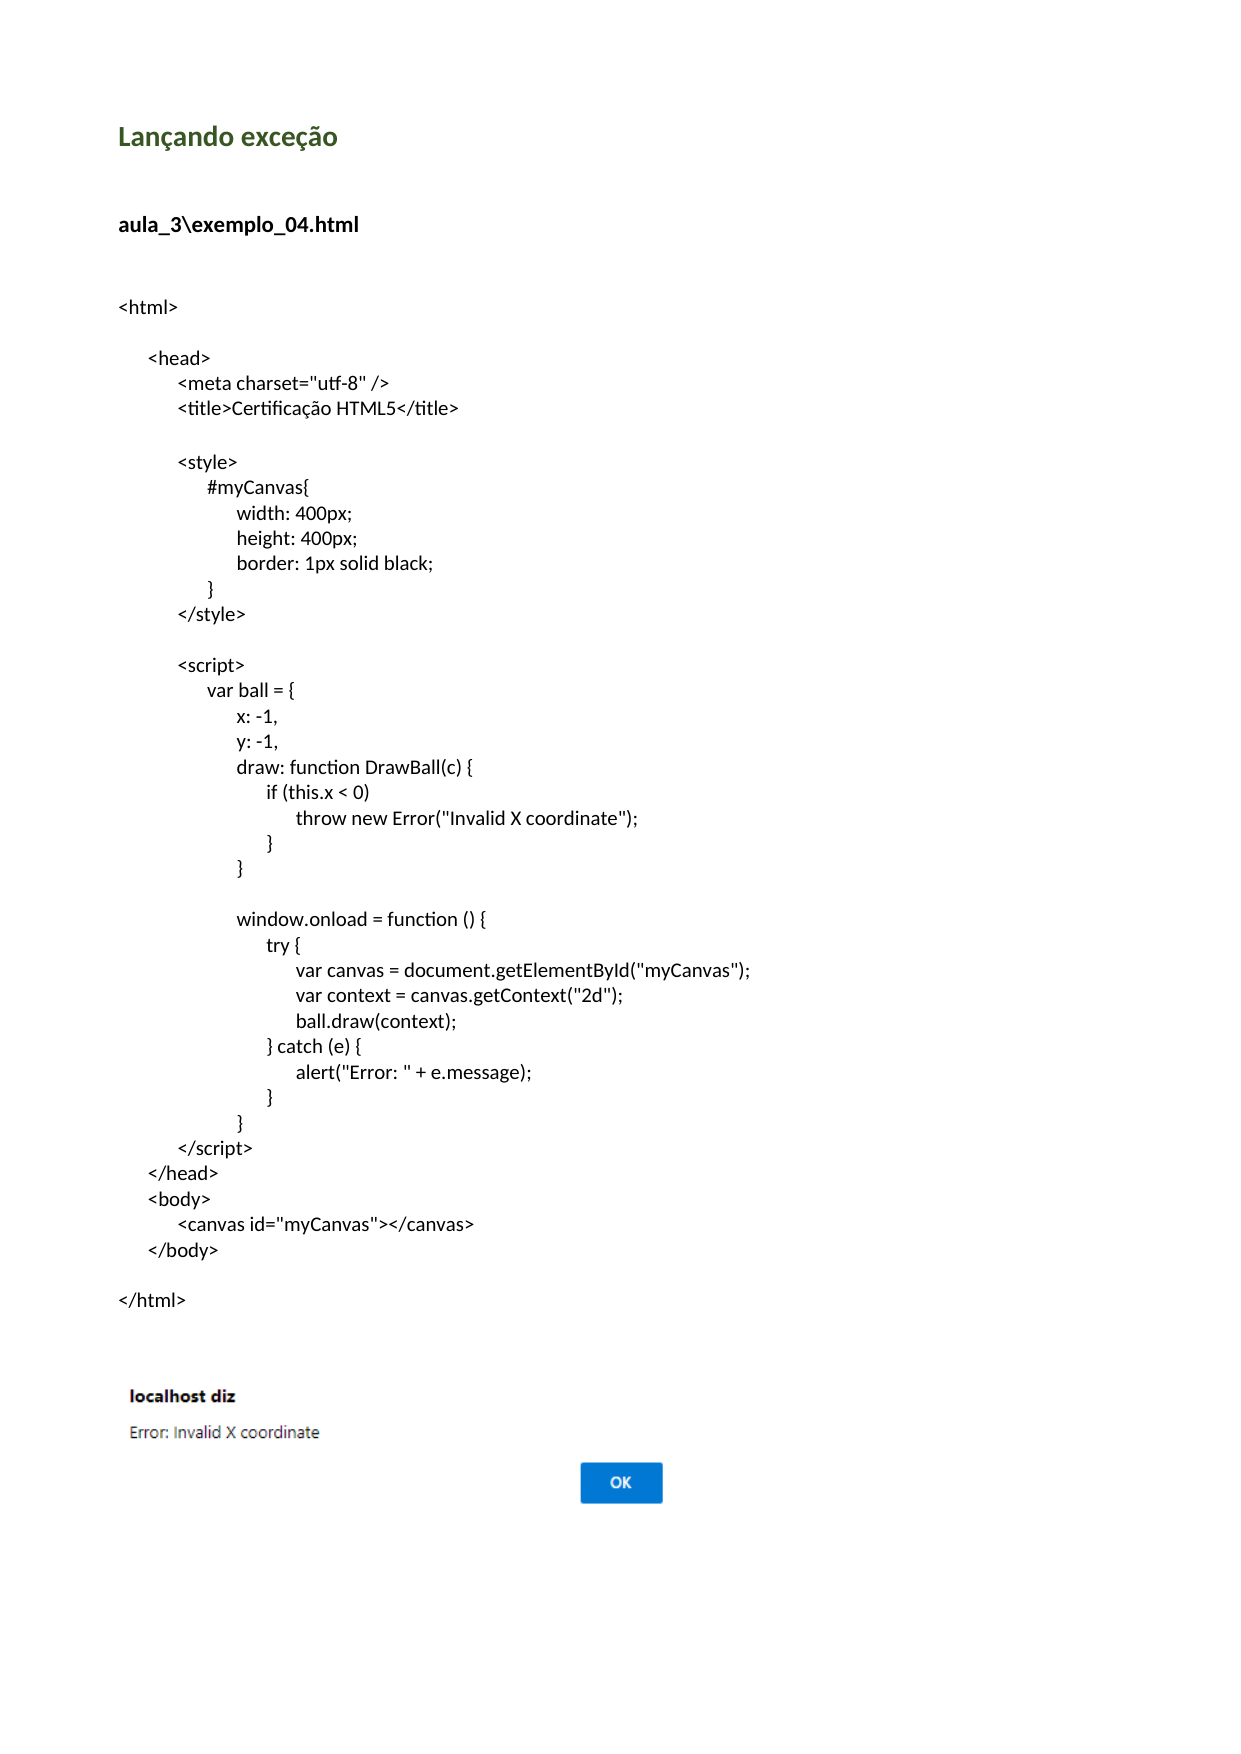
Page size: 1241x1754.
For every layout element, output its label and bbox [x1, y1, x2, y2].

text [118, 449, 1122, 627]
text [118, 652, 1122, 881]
picture [118, 1369, 677, 1514]
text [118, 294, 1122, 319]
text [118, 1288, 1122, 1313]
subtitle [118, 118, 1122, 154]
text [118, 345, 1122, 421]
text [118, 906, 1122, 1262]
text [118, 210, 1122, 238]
